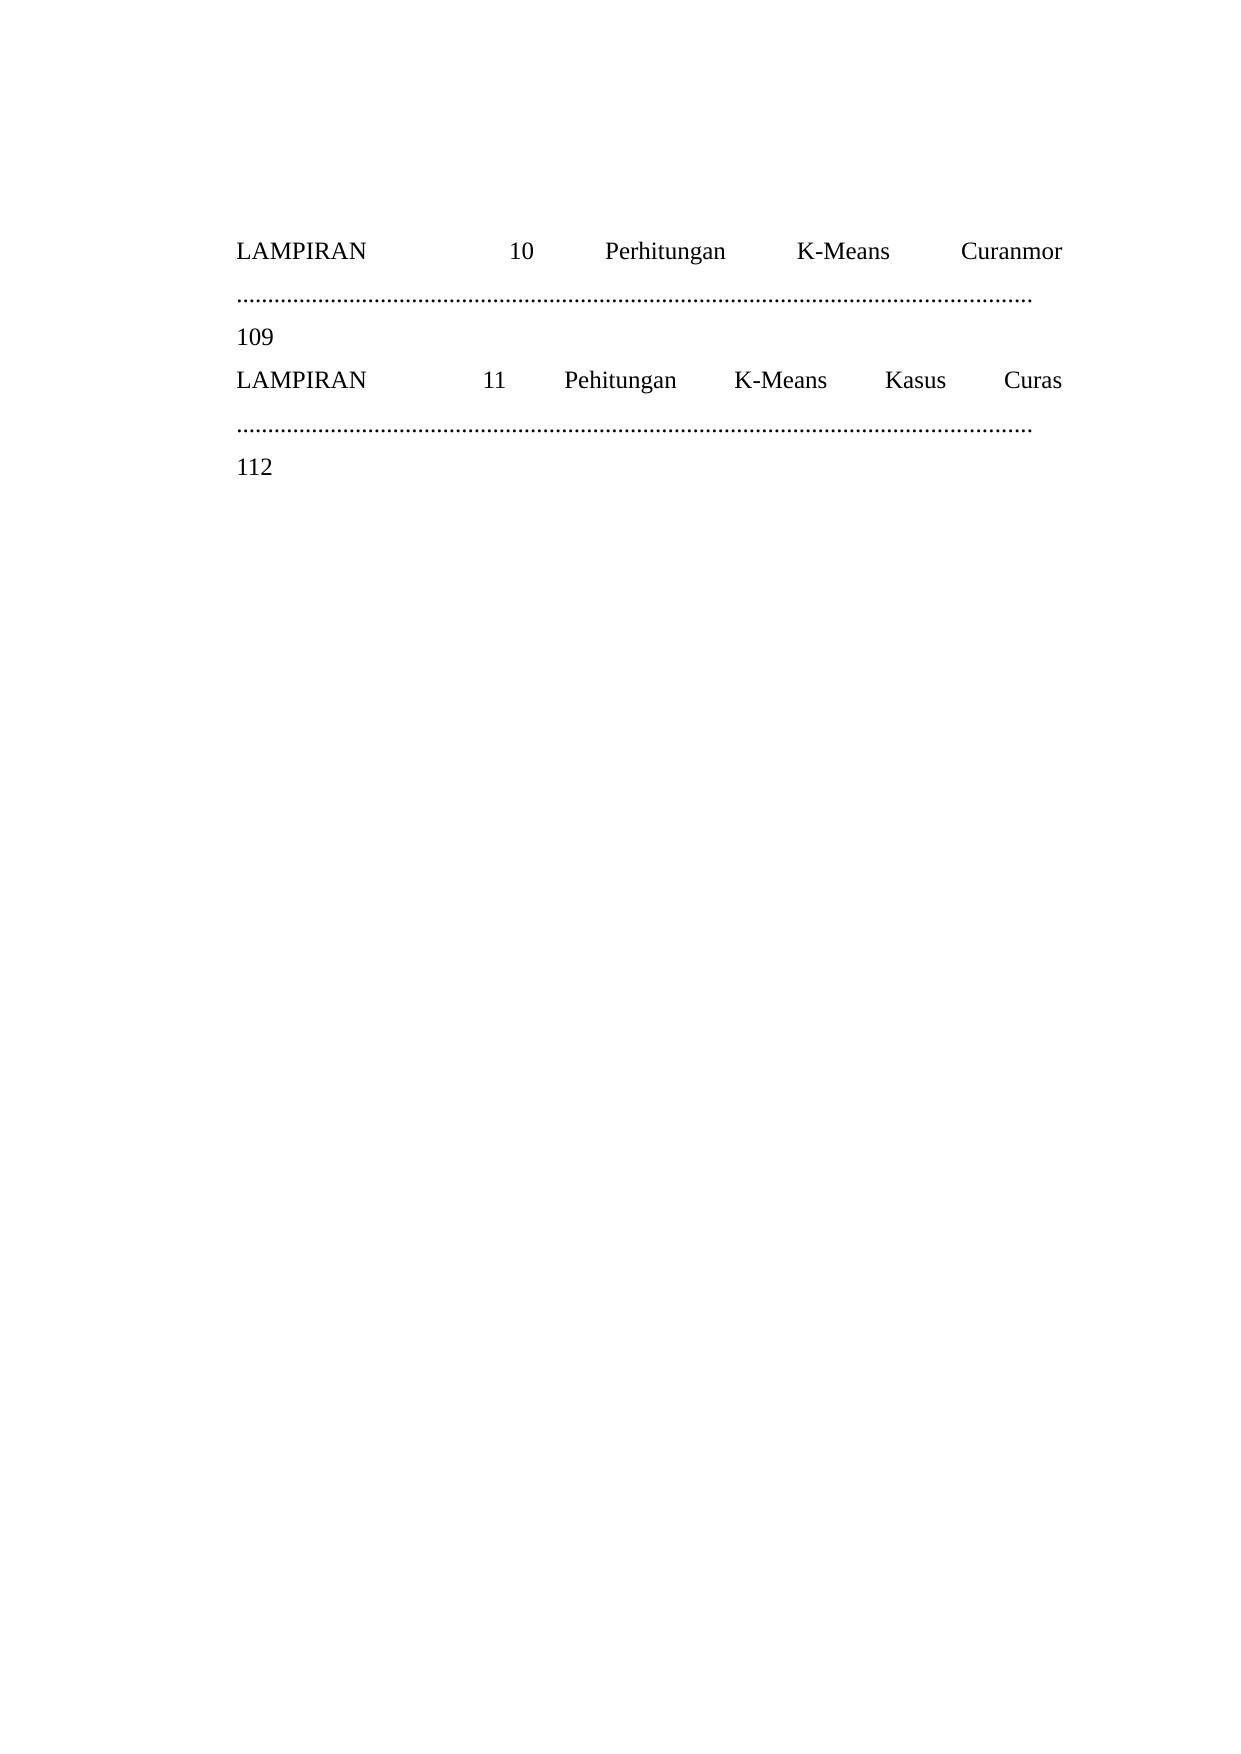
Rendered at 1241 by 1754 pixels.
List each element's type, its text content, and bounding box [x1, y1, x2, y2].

text LAMPIRAN 11 Pehitungan K-Means Kasus Curas 112 [236, 366, 1063, 481]
text LAMPIRAN 10 Perhitungan K-Means Curanmor 109 [236, 236, 1063, 351]
